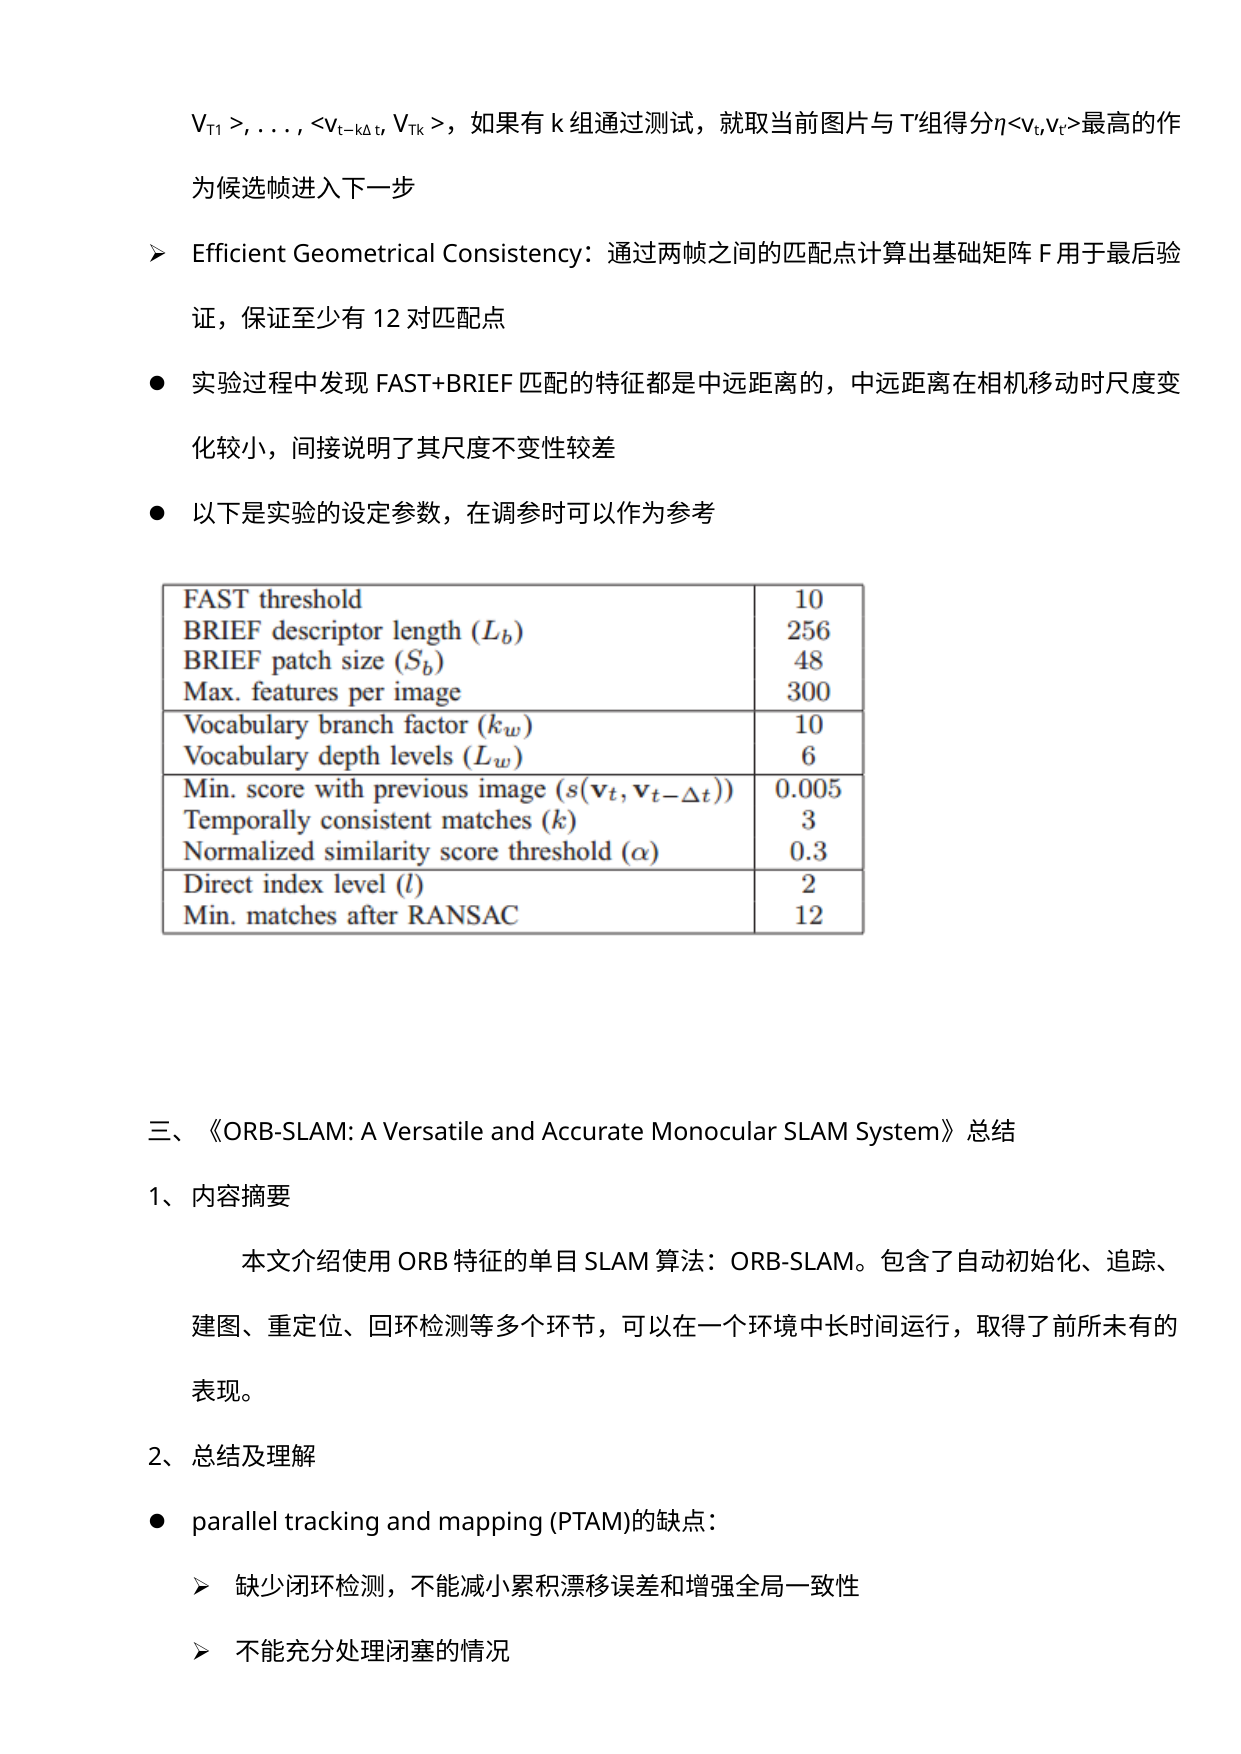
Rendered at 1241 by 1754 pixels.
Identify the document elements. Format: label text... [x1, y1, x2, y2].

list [148, 89, 1181, 219]
picture [147, 577, 873, 940]
list parallel tracking and mapping (PTAM)的缺点： [148, 1487, 1181, 1552]
list 总结及理解 [148, 1422, 1181, 1487]
list Efficient Geometrical Consistency：通过两帧之间的匹配点计算出基础矩阵F用于最后验证，保证至少有 12对匹配点 [148, 219, 1181, 349]
list 缺少闭环检测，不能减小累积漂移误差和增强全局一致性 [191, 1552, 1181, 1617]
list 《ORB-SLAM: A Versatile and Accurate Monocular SLAM System》总结 [148, 1097, 1181, 1162]
list 内容摘要 [148, 1162, 1181, 1227]
list 不能充分处理闭塞的情况 [191, 1617, 1181, 1682]
list 以下是实验的设定参数，在调参时可以作为参考 [148, 479, 1181, 544]
list 本文介绍使用ORB特征的单目SLAM算法：ORB-SLAM。包含了自动初始化、追踪、建图、重定位、回环检测等多个环节，可以在一个环境中长时间运行，取得了前所未有的表现。 [191, 1227, 1181, 1422]
list 实验过程中发现FAST+BRIEF匹配的特征都是中远距离的，中远距离在相机移动时尺度变化较小，间接说明了其尺度不变性较差 [148, 349, 1181, 479]
